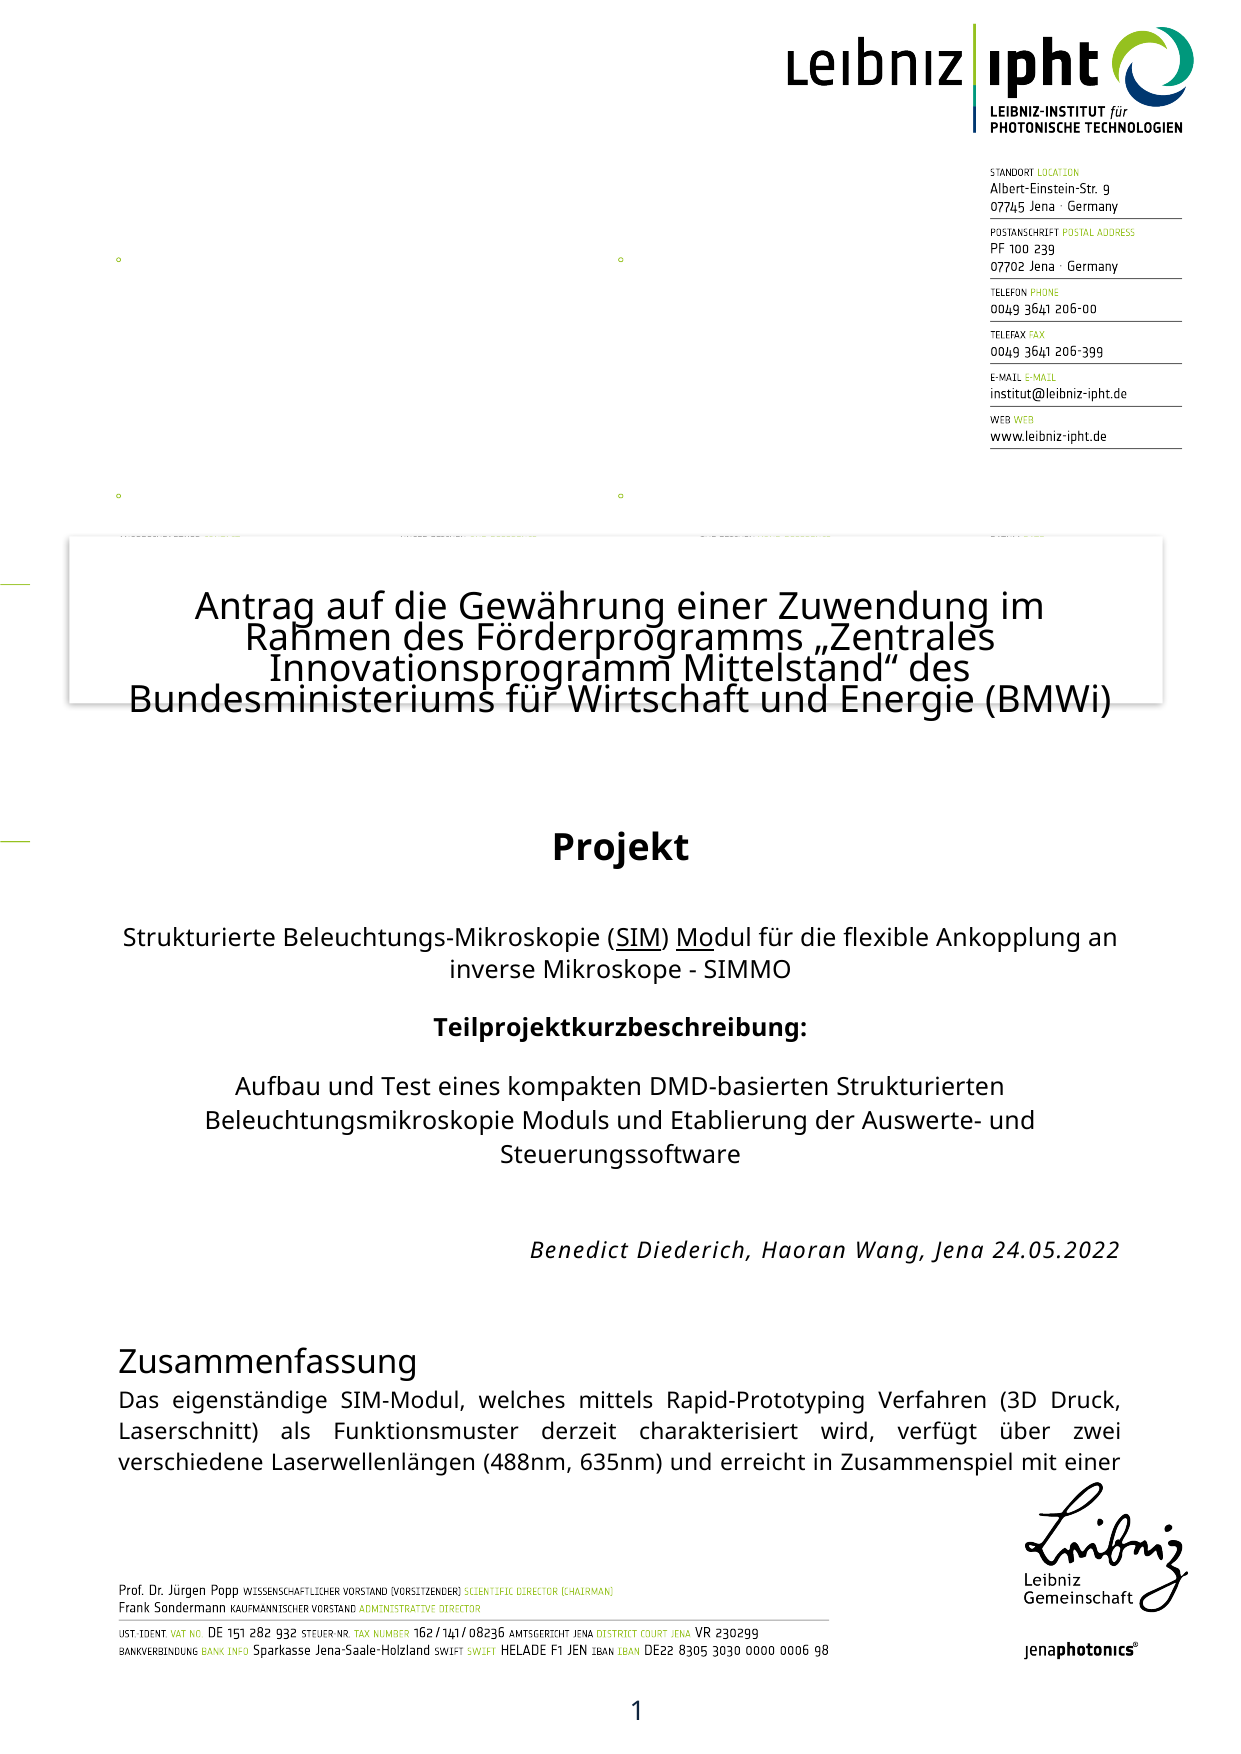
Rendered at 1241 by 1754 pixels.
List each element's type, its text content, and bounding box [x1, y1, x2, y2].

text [118, 1383, 1123, 1477]
subtitle Benedict Diederich, Haoran Wang, Jena 24.05.2022 [118, 1234, 1123, 1265]
text Aufbau und Test eines kompakten DMD-basierten Strukturierten Beleuchtungsmikroskopie Moduls und Etablierung der Auswerte- und Steuerungssoftware [118, 1068, 1123, 1171]
picture [0, 0, 1241, 1719]
text Antrag auf die Gewährung einer Zuwendung im Rahmen des Förderprogramms „Zentrales Innovationsprogramm Mittelstand“ des Bundesministeriums für Wirtschaft und Energie (BMWi) [118, 594, 1123, 719]
subtitle Zusammenfassung [118, 1338, 1123, 1383]
text Strukturierte Beleuchtungs-Mikroskopie (SIM) Modul für die flexible Ankopplung an inverse Mikroskope - SIMMO [118, 922, 1123, 984]
text Projekt [118, 820, 1123, 871]
text Teilprojektkurzbeschreibung: [118, 1009, 1123, 1043]
